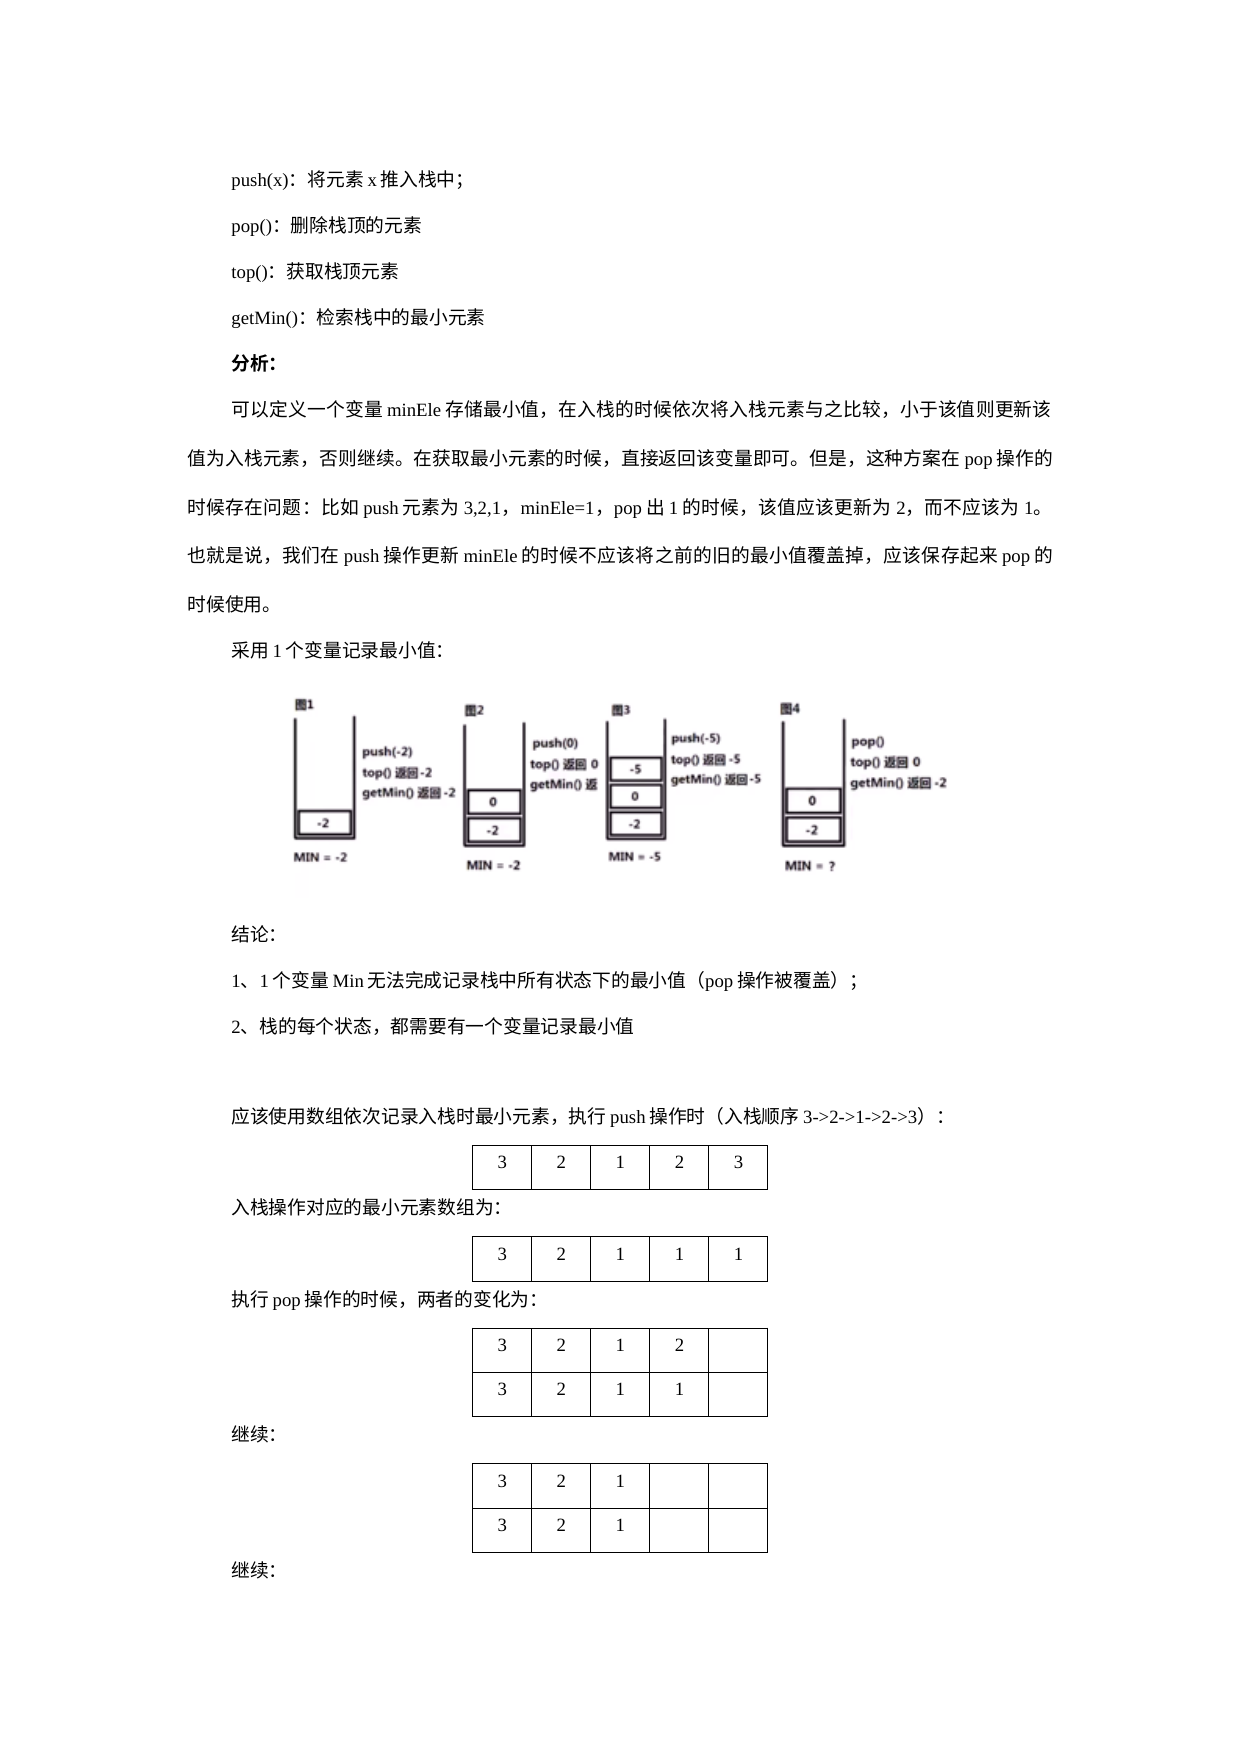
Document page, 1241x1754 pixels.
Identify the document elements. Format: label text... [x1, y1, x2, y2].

table_header 2 [532, 1464, 590, 1507]
text 执行pop操作的时候，两者的变化为： [187, 1282, 1053, 1314]
table_header 2 [532, 1146, 590, 1189]
text 分析： [187, 346, 1053, 379]
table_header 2 [532, 1329, 590, 1372]
table_cell 3 [473, 1373, 531, 1416]
text pop()：删除栈顶的元素 [187, 208, 1053, 241]
text top()：获取栈顶元素 [187, 254, 1053, 287]
table_header [650, 1464, 708, 1507]
text getMin()：检索栈中的最小元素 [187, 300, 1053, 333]
table_header 3 [473, 1329, 531, 1372]
table_cell 2 [532, 1373, 590, 1416]
table_cell [709, 1509, 767, 1552]
table_cell 1 [650, 1373, 708, 1416]
text 1、1个变量Min无法完成记录栈中所有状态下的最小值（pop操作被覆盖）； [187, 963, 1053, 996]
table_cell 1 [591, 1509, 649, 1552]
table_header 1 [591, 1464, 649, 1507]
text 继续： [187, 1553, 1053, 1585]
text push(x)：将元素x推入栈中； [187, 162, 1053, 194]
text 入栈操作对应的最小元素数组为： [187, 1190, 1053, 1223]
table_header 1 [709, 1237, 767, 1281]
table_cell [709, 1373, 767, 1416]
table_header 3 [473, 1237, 531, 1281]
table_cell 1 [591, 1373, 649, 1416]
table_header 1 [591, 1146, 649, 1189]
table_header 2 [650, 1329, 708, 1372]
picture [274, 679, 967, 898]
table_header 3 [473, 1464, 531, 1507]
table_header 3 [473, 1146, 531, 1189]
text 2、栈的每个状态，都需要有一个变量记录最小值 [187, 1009, 1053, 1042]
text 应该使用数组依次记录入栈时最小元素，执行push操作时（入栈顺序3->2->1->2->3）： [187, 1099, 1053, 1131]
table_header 2 [532, 1237, 590, 1281]
table_header 3 [709, 1146, 767, 1189]
text 结论： [187, 917, 1053, 950]
table_cell [650, 1509, 708, 1552]
table_header 1 [591, 1237, 649, 1281]
table_cell 2 [532, 1509, 590, 1552]
text 可以定义一个变量minEle存储最小值，在入栈的时候依次将入栈元素与之比较，小于该值则更新该值为入栈元素，否则继续。在获取最小元素的时候，直接返回该变量即可。但是，这种方案在pop操作的时候存在问题：比如push元素为3,2,1，minEle=1，pop出1的时候，该值应该更新为2，而不应该为1。也就是说，我们在push操作更新minEle的时候不应该将之前的旧的最小值覆盖掉，应该保存起来pop的时候使用。 [187, 392, 1053, 620]
table_header [709, 1329, 767, 1372]
table_header 1 [591, 1329, 649, 1372]
table_header 2 [650, 1146, 708, 1189]
text 采用1个变量记录最小值： [187, 633, 1053, 666]
text 继续： [187, 1417, 1053, 1450]
table_header 1 [650, 1237, 708, 1281]
table_header [709, 1464, 767, 1507]
table_cell 3 [473, 1509, 531, 1552]
